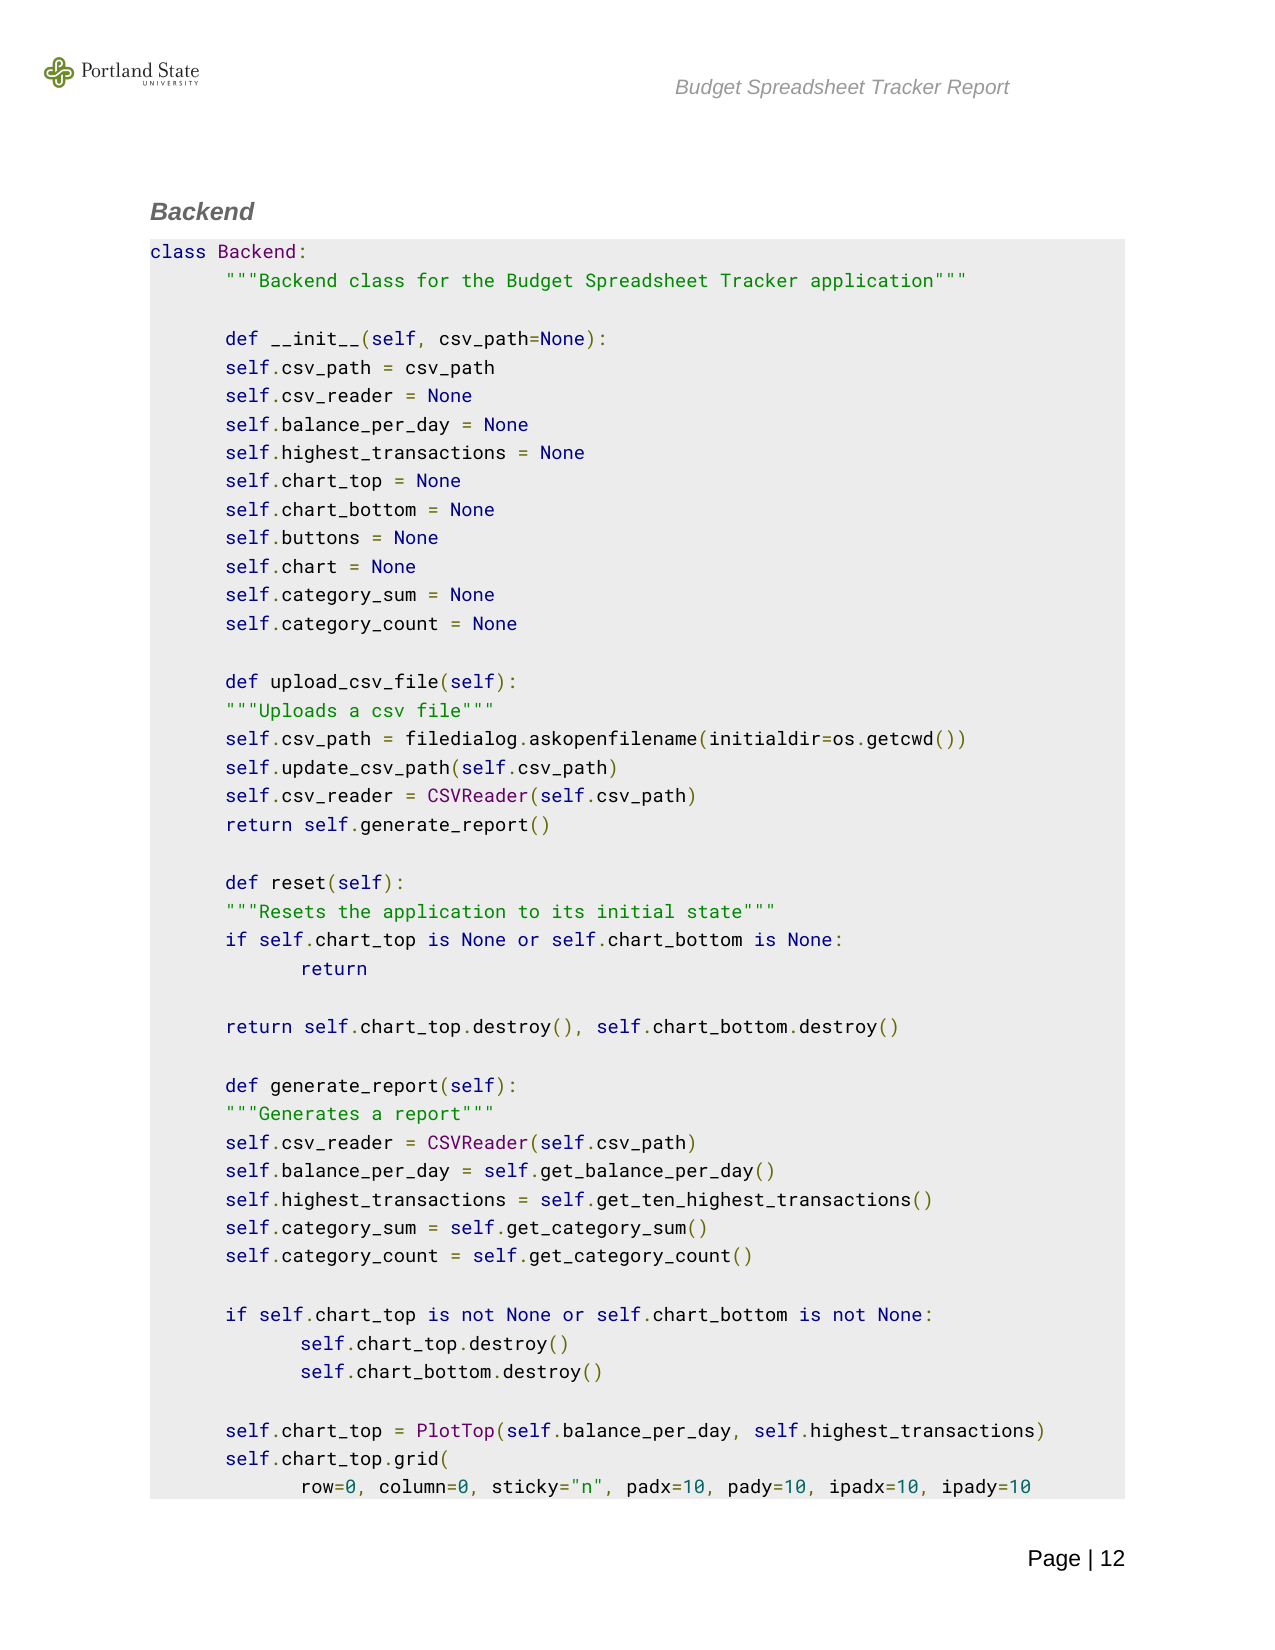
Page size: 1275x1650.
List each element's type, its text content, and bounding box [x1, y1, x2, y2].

text if self.chart_top is not None or self.chart_bottom is not None: [150, 1302, 1125, 1327]
text self.csv_path = csv_path [150, 354, 1125, 379]
text self.chart = None [150, 553, 1125, 578]
picture [37, 25, 209, 121]
text self.category_sum = self.get_category_sum() [150, 1215, 1125, 1239]
text """Resets the application to its initial state""" [150, 898, 1125, 923]
text """Generates a report""" [150, 1101, 1125, 1126]
text self.highest_transactions = None [150, 440, 1125, 464]
text self.chart_bottom.destroy() [150, 1359, 1125, 1383]
text if self.chart_top is None or self.chart_bottom is None: [150, 927, 1125, 952]
text self.balance_per_day = None [150, 411, 1125, 436]
text def __init__(self, csv_path=None): [150, 326, 1125, 351]
subtitle Backend [150, 197, 1125, 226]
text self.csv_reader = CSVReader(self.csv_path) [150, 1129, 1125, 1154]
text self.chart_top.destroy() [150, 1330, 1125, 1355]
text self.chart_top = None [150, 468, 1125, 493]
text self.balance_per_day = self.get_balance_per_day() [150, 1158, 1125, 1183]
text self.highest_transactions = self.get_ten_highest_transactions() [150, 1186, 1125, 1211]
text self.update_csv_path(self.csv_path) [150, 754, 1125, 779]
text """Uploads a csv file""" [150, 697, 1125, 722]
text self.category_count = None [150, 610, 1125, 635]
text self.category_sum = None [150, 582, 1125, 607]
text return [150, 955, 1125, 980]
text row=0, column=0, sticky="n", padx=10, pady=10, ipadx=10, ipady=10 [150, 1474, 1125, 1499]
text self.csv_reader = None [150, 383, 1125, 408]
text return self.generate_report() [150, 811, 1125, 836]
text self.category_count = self.get_category_count() [150, 1243, 1125, 1268]
text class Backend: [150, 239, 1125, 264]
text return self.chart_top.destroy(), self.chart_bottom.destroy() [150, 1014, 1125, 1039]
text self.buttons = None [150, 525, 1125, 550]
text """Backend class for the Budget Spreadsheet Tracker application""" [150, 267, 1125, 292]
text self.csv_path = filedialog.askopenfilename(initialdir=os.getcwd()) [150, 726, 1125, 751]
text self.chart_top = PlotTop(self.balance_per_day, self.highest_transactions) [150, 1417, 1125, 1442]
text self.chart_bottom = None [150, 497, 1125, 521]
text def reset(self): [150, 870, 1125, 895]
text self.chart_top.grid( [150, 1446, 1125, 1471]
text def generate_report(self): [150, 1072, 1125, 1097]
text def upload_csv_file(self): [150, 669, 1125, 694]
text self.csv_reader = CSVReader(self.csv_path) [150, 783, 1125, 808]
